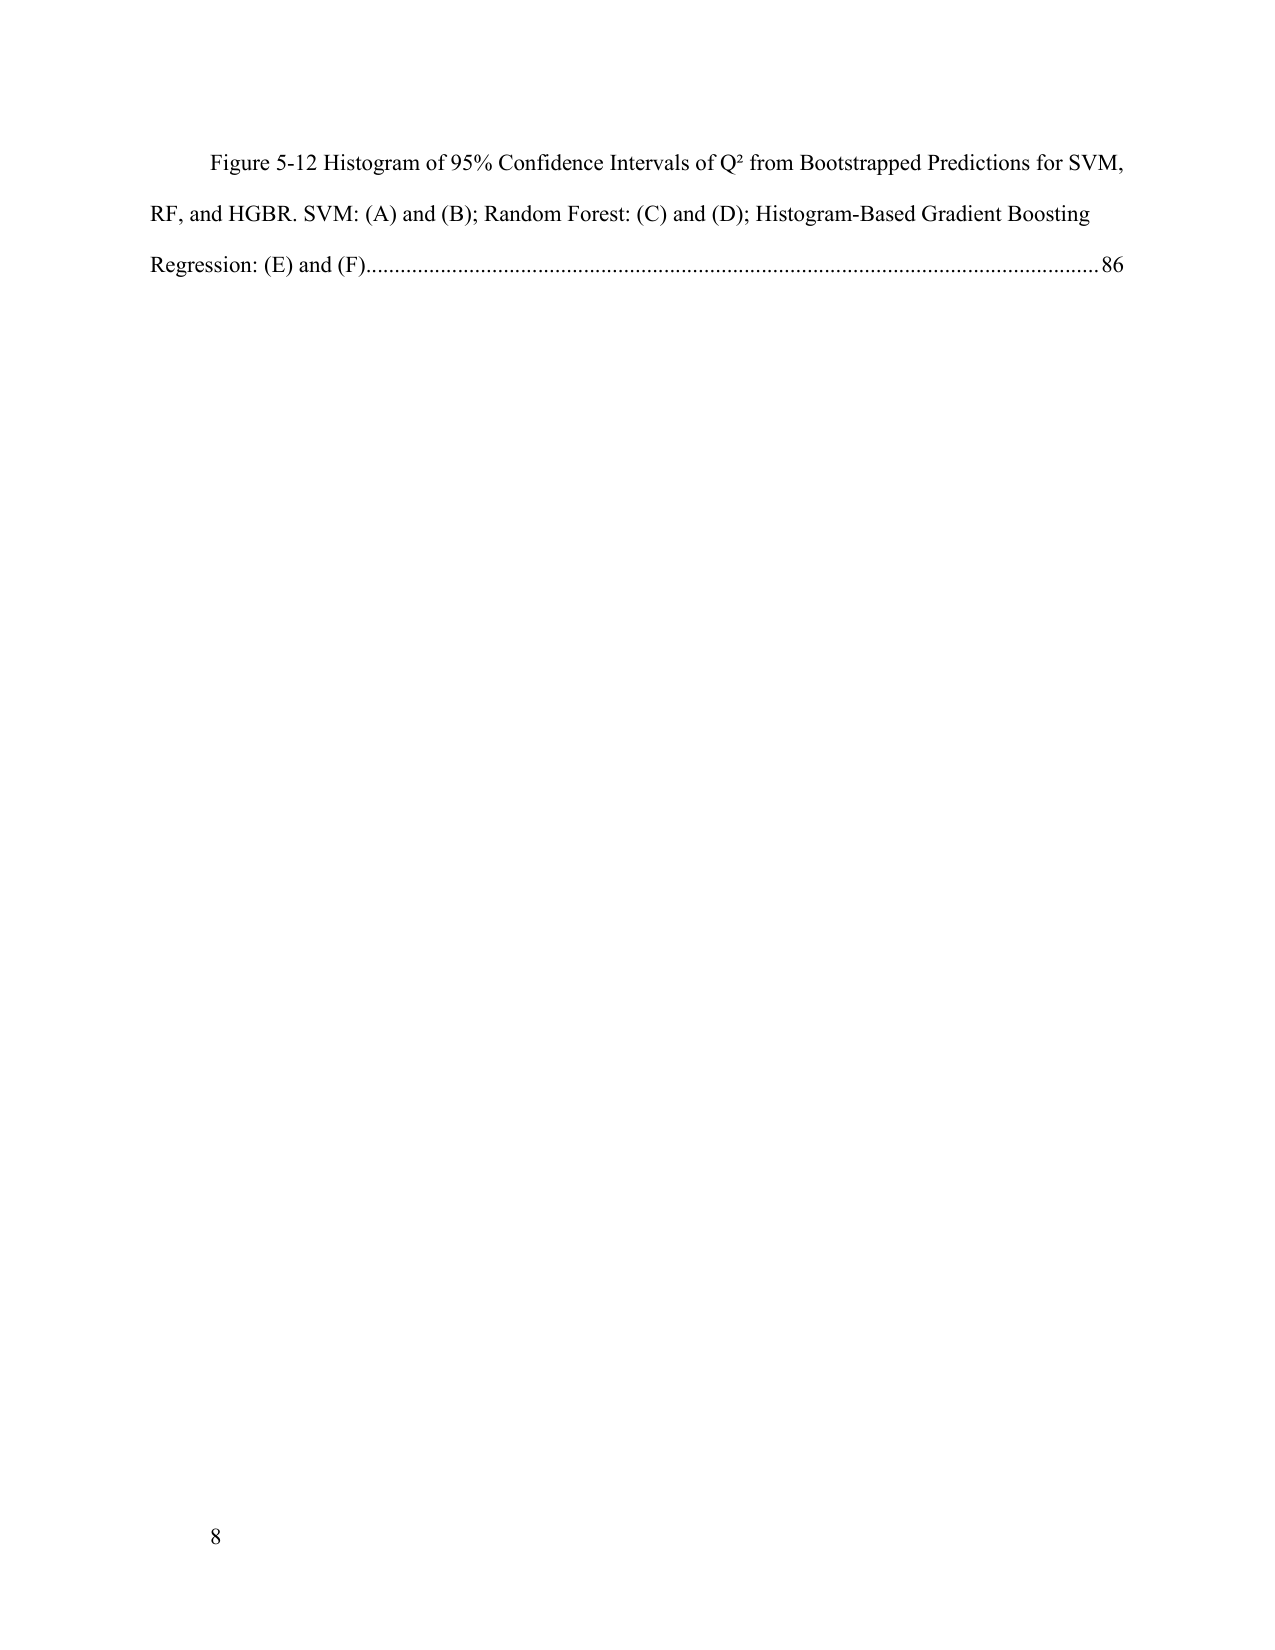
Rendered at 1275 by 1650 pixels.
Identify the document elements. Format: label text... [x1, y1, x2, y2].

text Figure 5-12 Histogram of 95% Confidence Intervals of Q² from Bootstrapped Predictions for SVM, RF, and HGBR. SVM: (A) and (B); Random Forest: (C) and (D); Histogram-Based Gradient Boosting Regression: (E) and (F) 86 [150, 150, 1125, 277]
